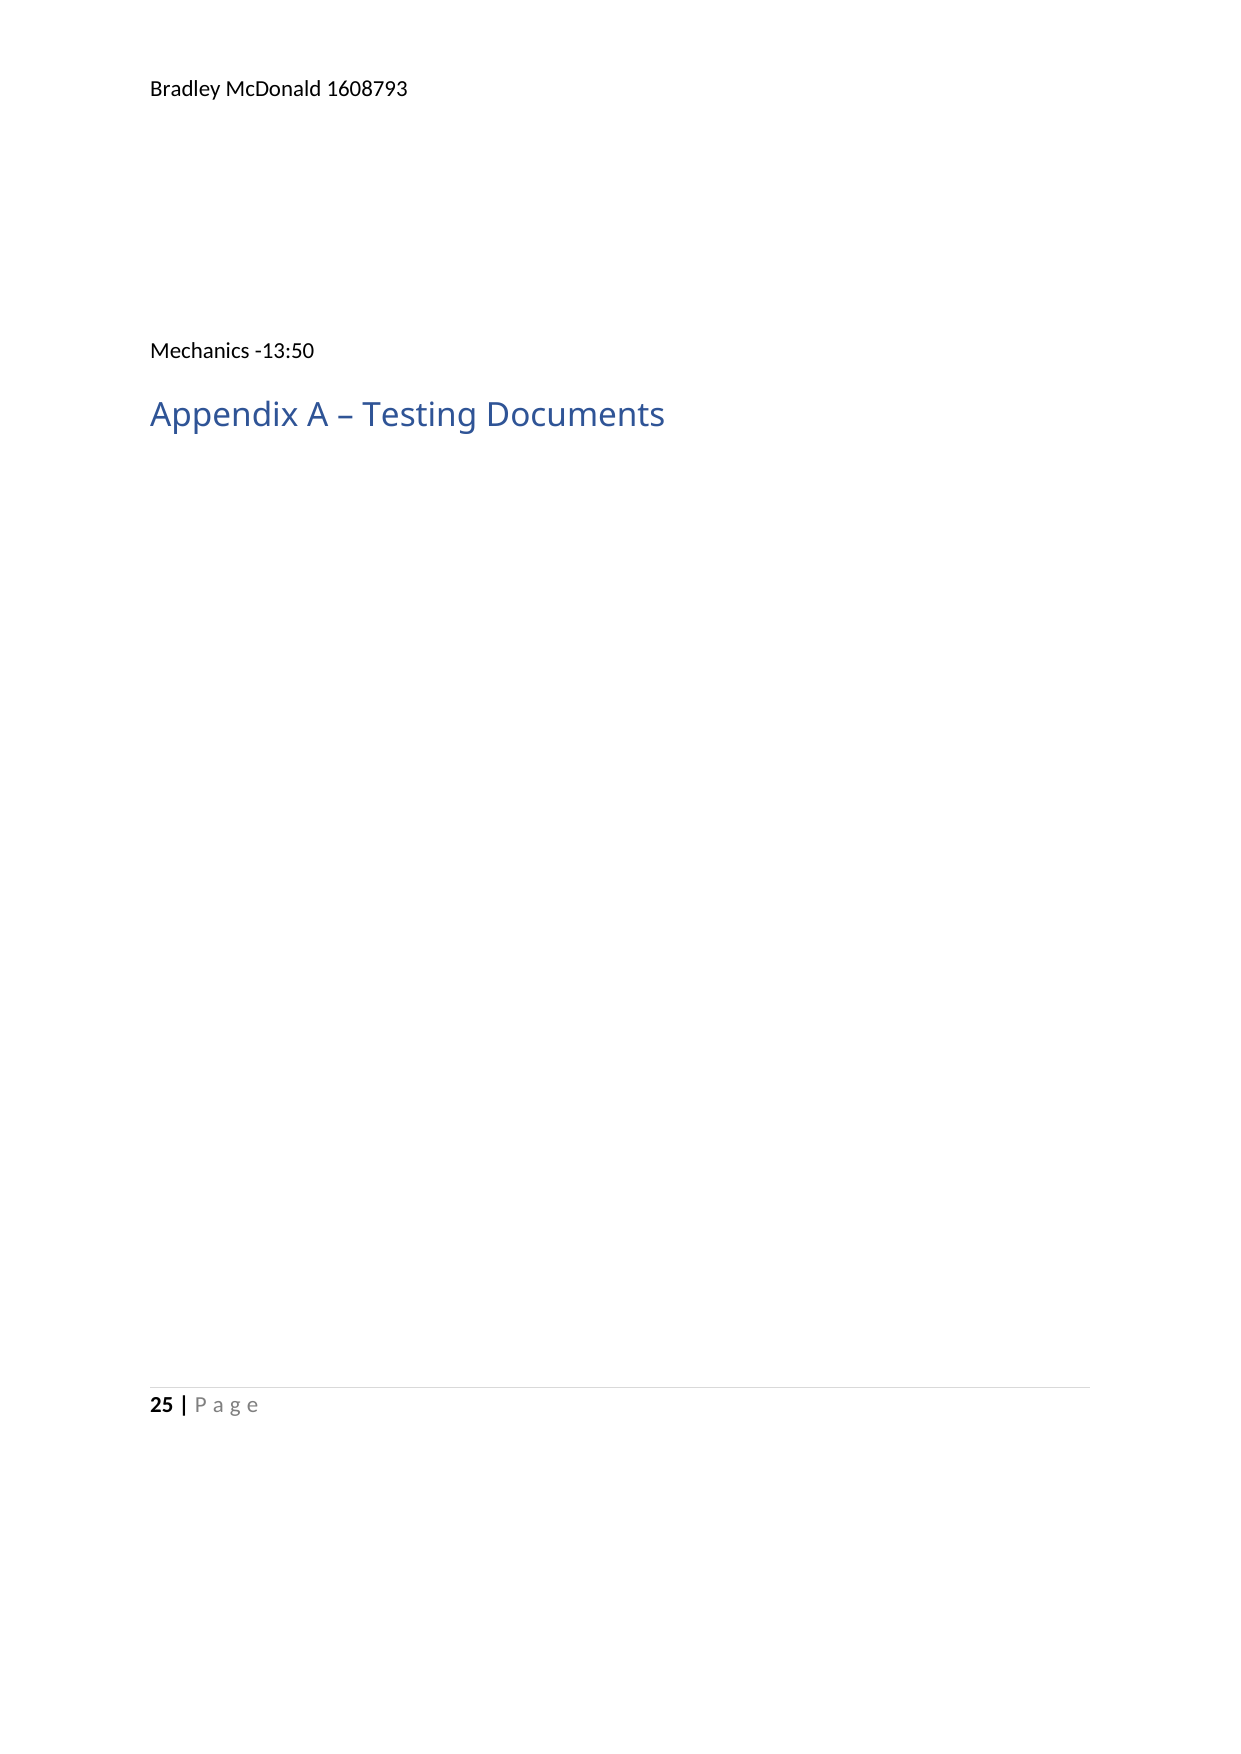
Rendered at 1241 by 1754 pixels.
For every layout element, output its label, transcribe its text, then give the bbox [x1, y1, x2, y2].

subtitle Appendix A – Testing Documents [150, 391, 1090, 437]
text Mechanics -13:50 [150, 336, 1090, 364]
